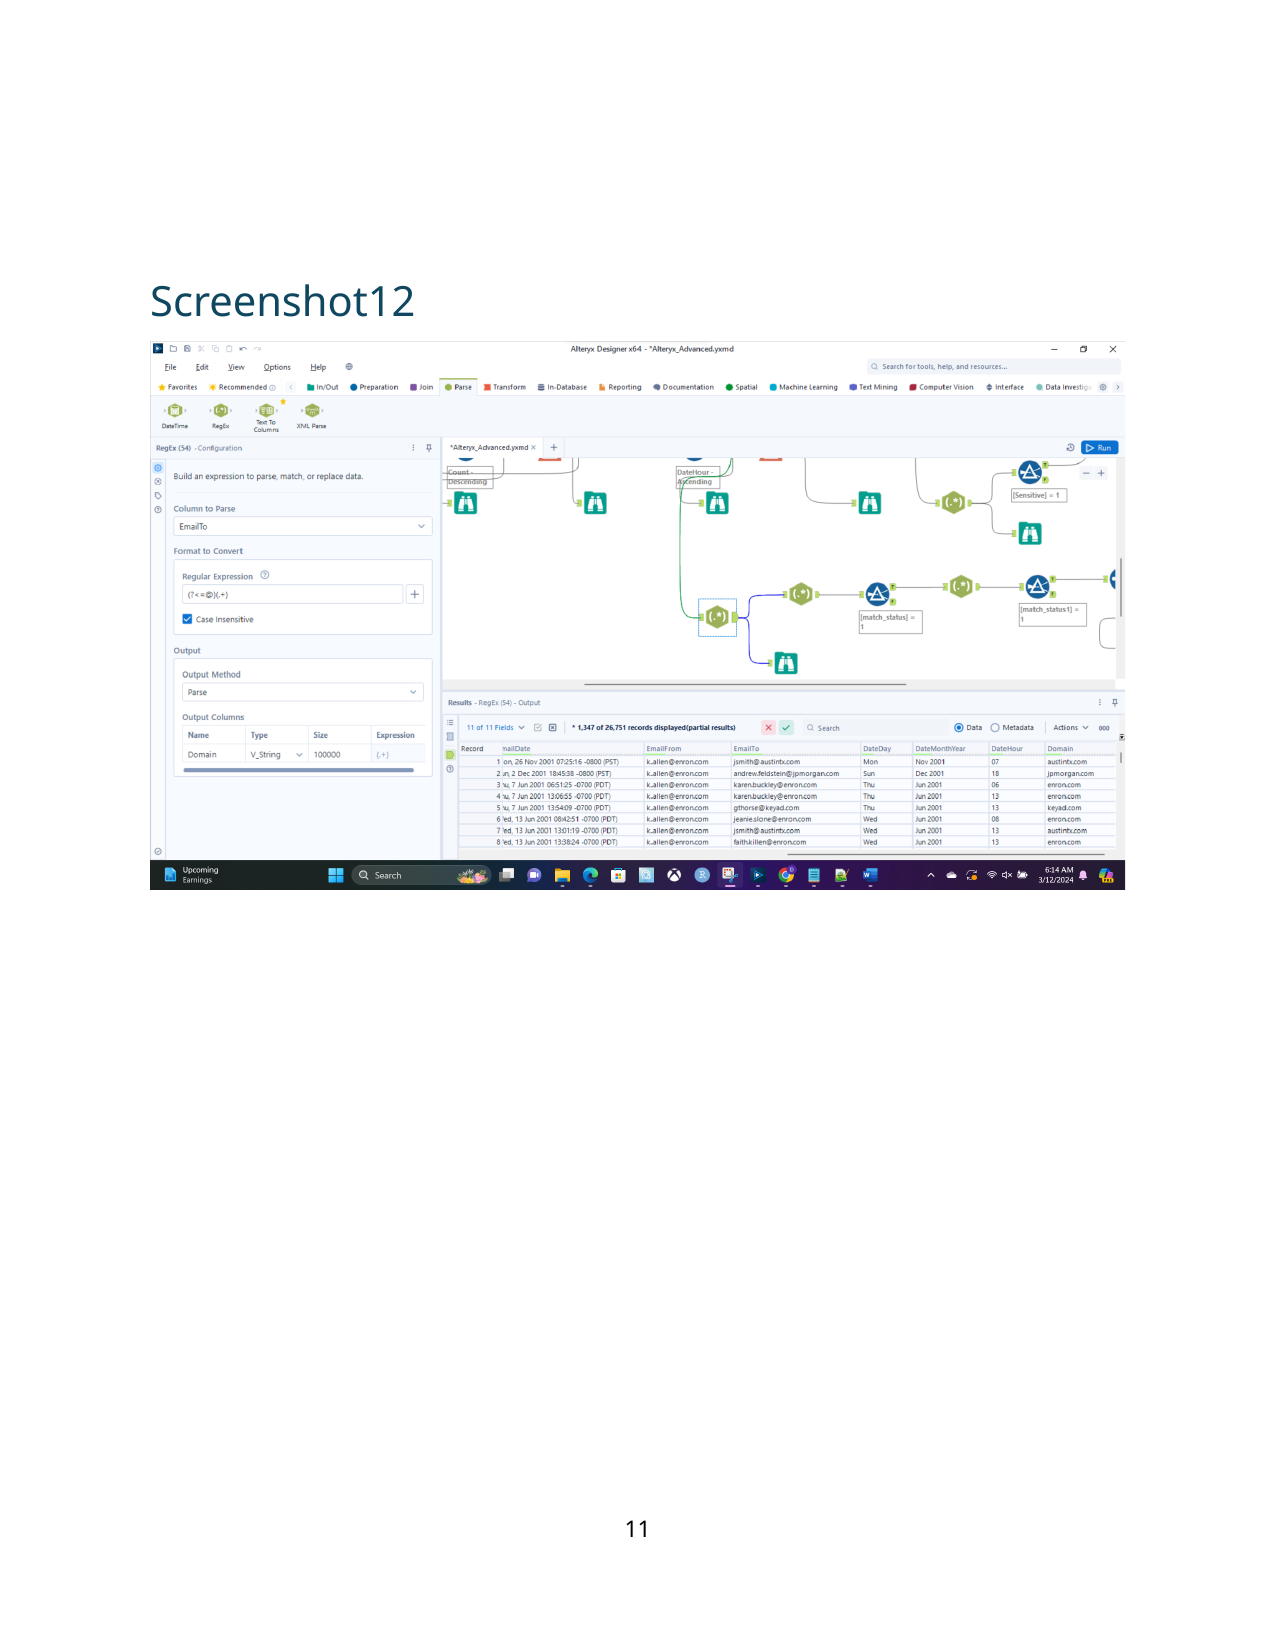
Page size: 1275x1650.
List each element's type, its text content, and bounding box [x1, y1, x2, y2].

subtitle Screenshot12 [150, 272, 1125, 328]
picture [150, 341, 1125, 890]
